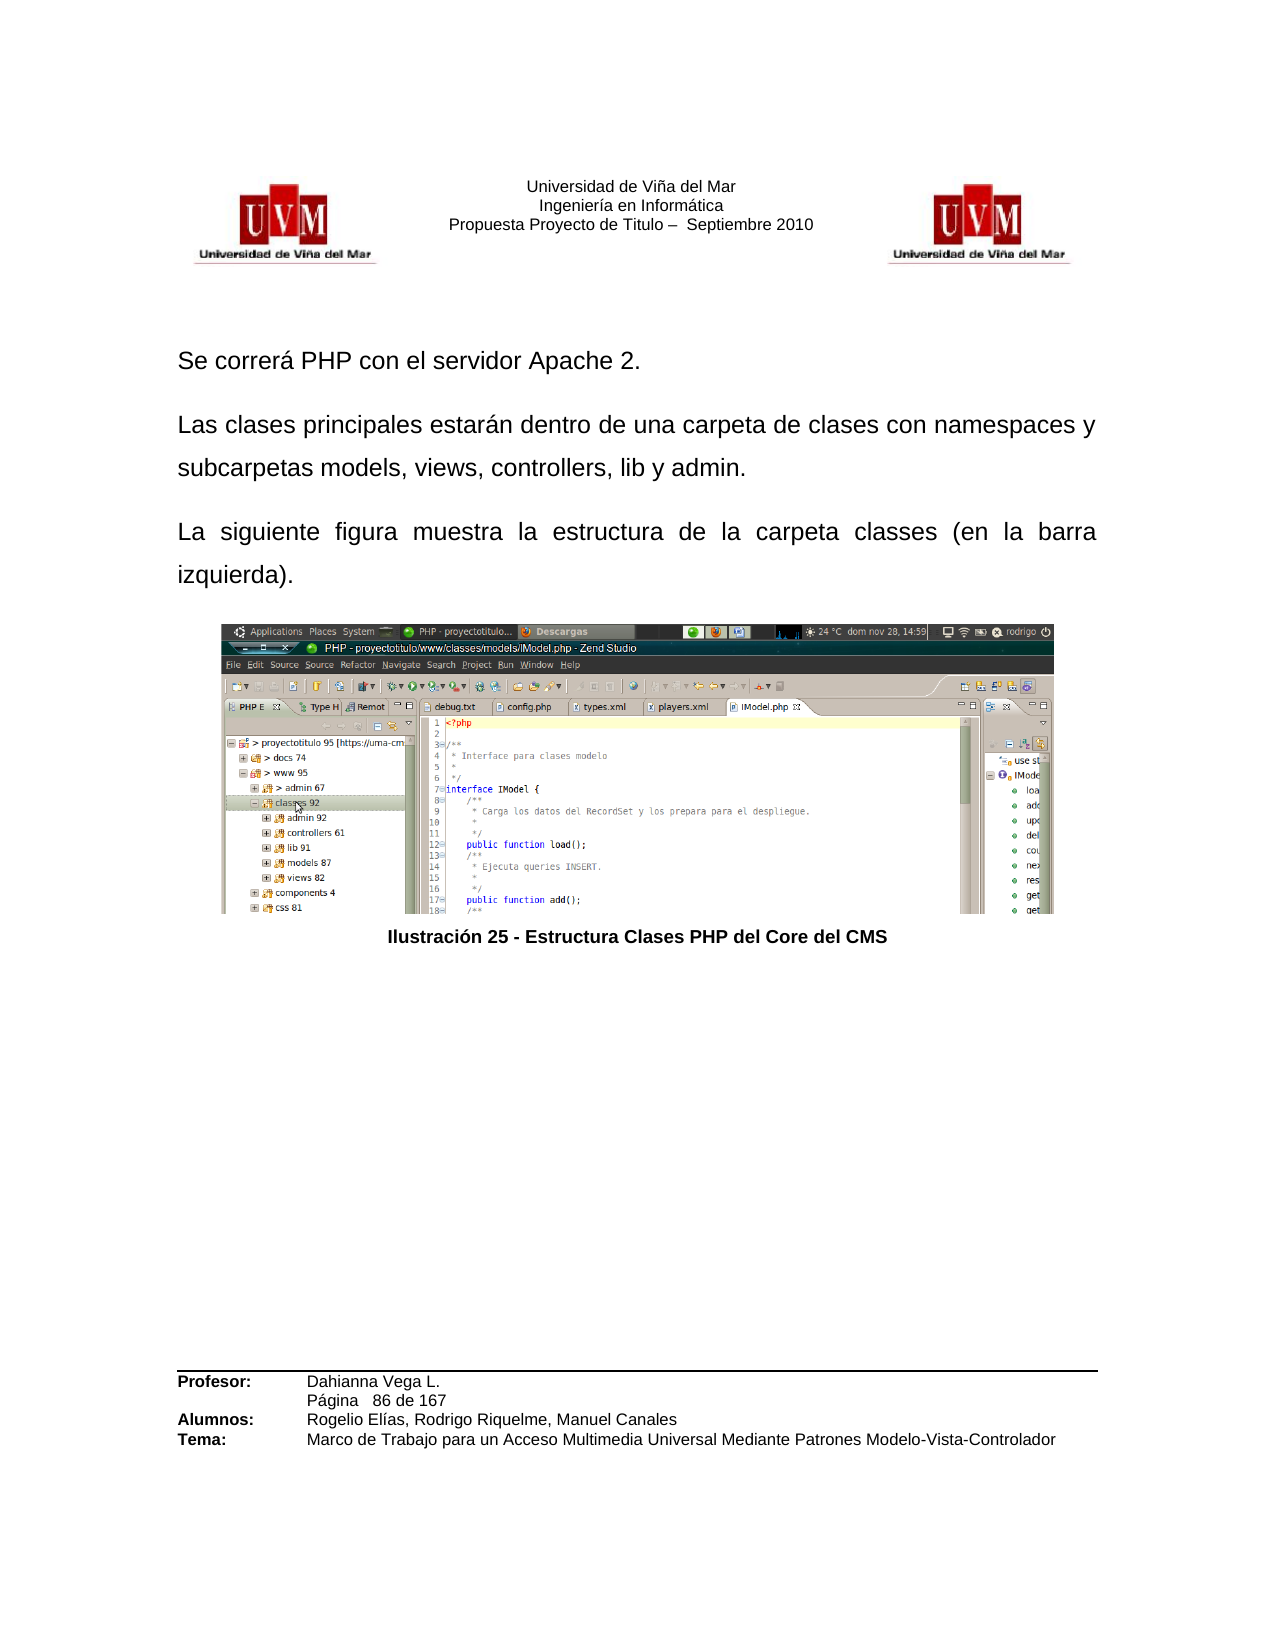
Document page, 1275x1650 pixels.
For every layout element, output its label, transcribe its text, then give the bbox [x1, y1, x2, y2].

text Se correrá PHP con el servidor Apache 2. [177, 346, 1098, 375]
text La siguiente figura muestra la estructura de la carpeta classes (en la barra izquierda). [177, 517, 1098, 589]
picture [221, 624, 1054, 914]
picture [871, 176, 1084, 267]
text Las clases principales estarán dentro de una carpeta de clases con namespaces y subcarpetas models, views, controllers, lib y admin. [177, 410, 1098, 482]
picture [177, 176, 390, 267]
text Ilustración 25 - Estructura Clases PHP del Core del CMS [177, 926, 1098, 948]
